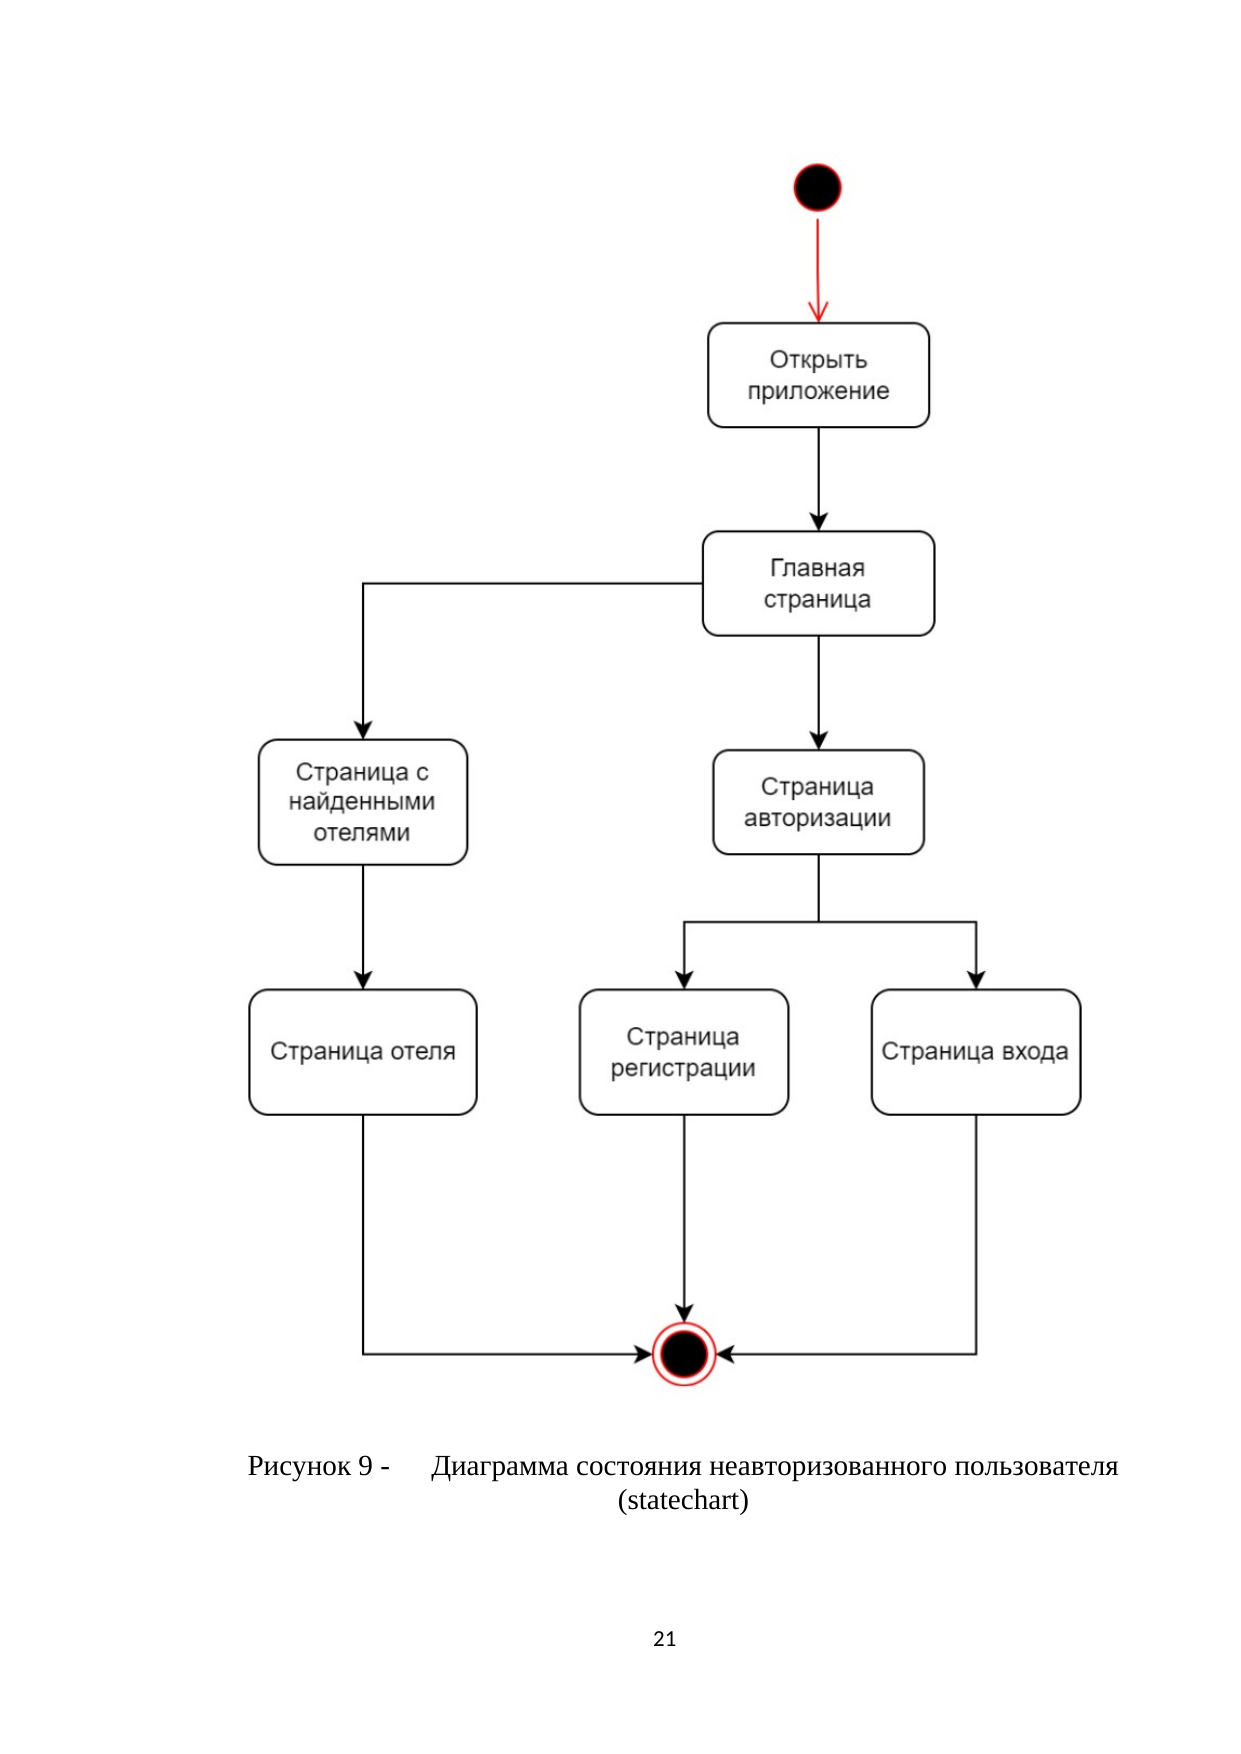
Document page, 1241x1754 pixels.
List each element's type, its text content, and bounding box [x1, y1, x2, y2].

text Диаграмма состояния неавторизованного пользователя (statechart) [215, 1448, 1152, 1516]
picture [217, 118, 1112, 1424]
